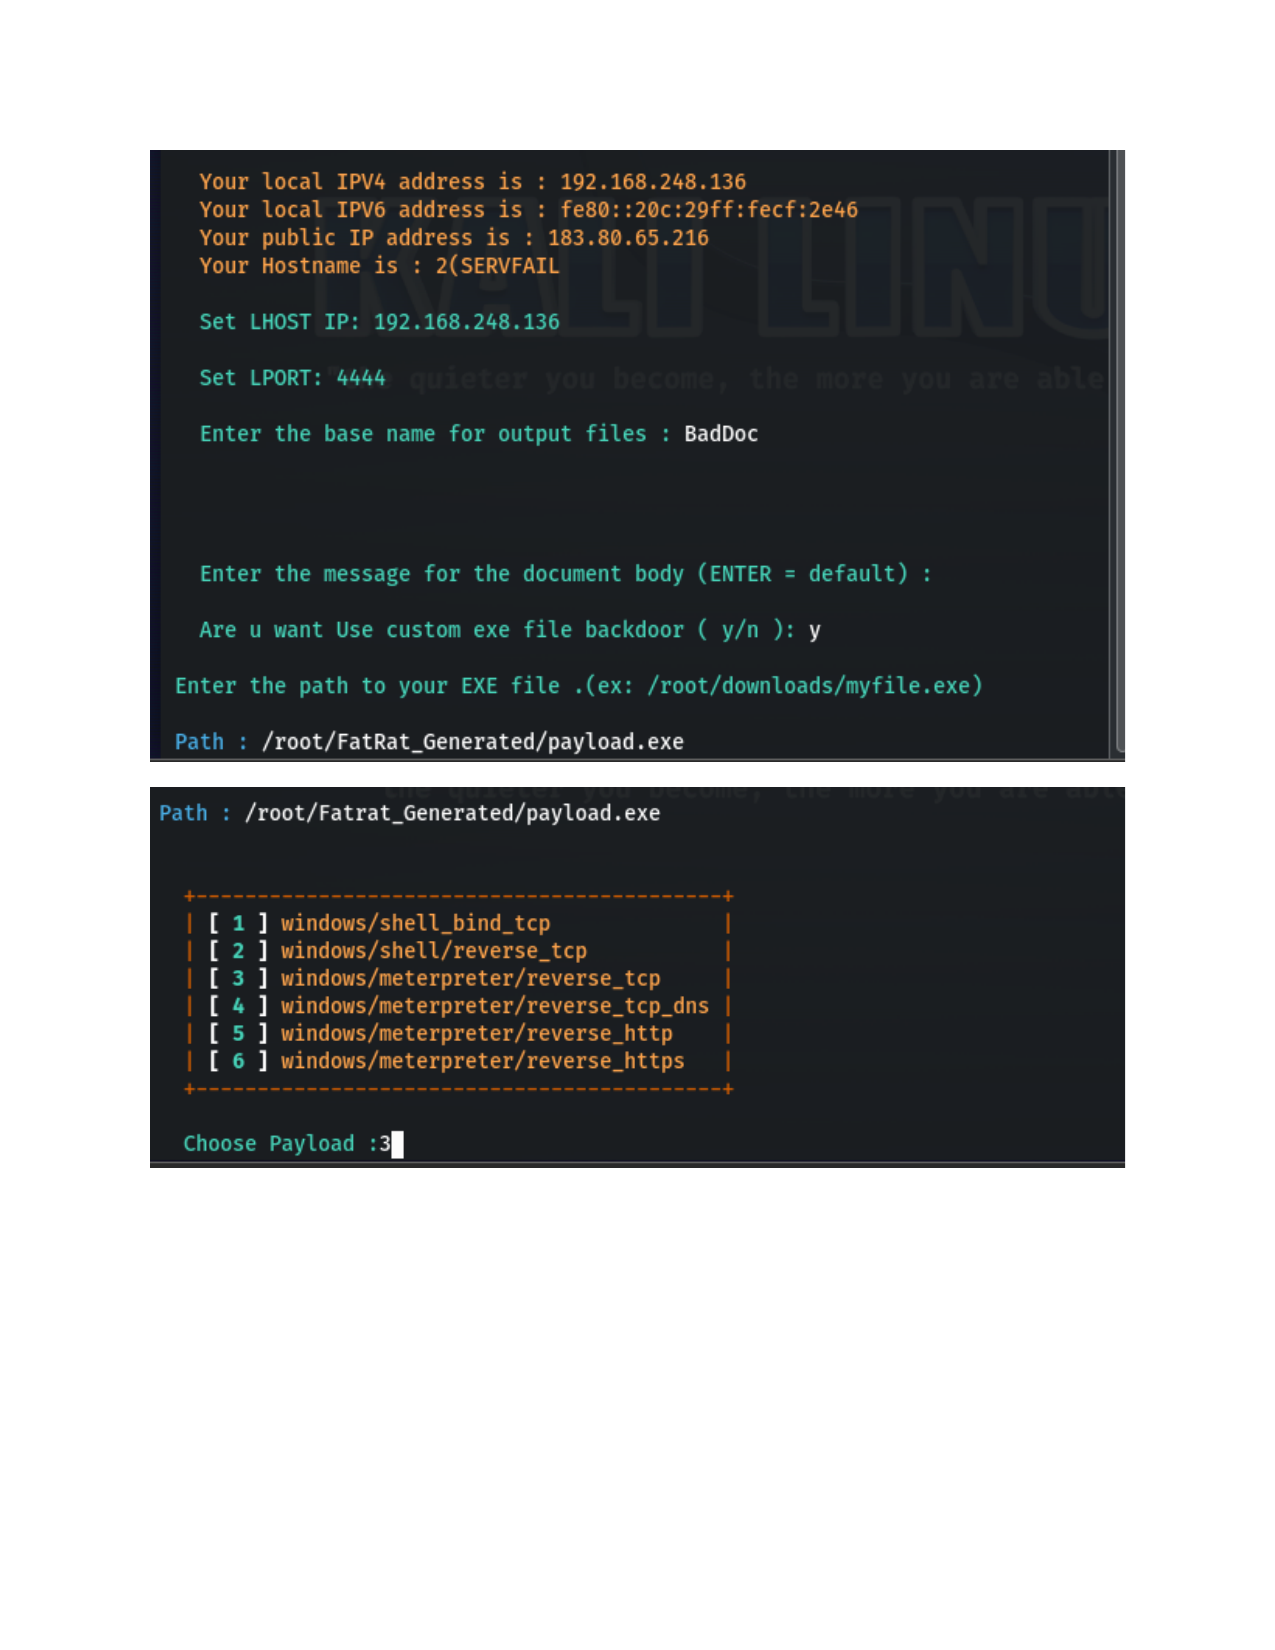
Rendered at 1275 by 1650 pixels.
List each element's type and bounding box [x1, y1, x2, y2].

picture [150, 787, 1125, 1168]
picture [150, 150, 1125, 762]
